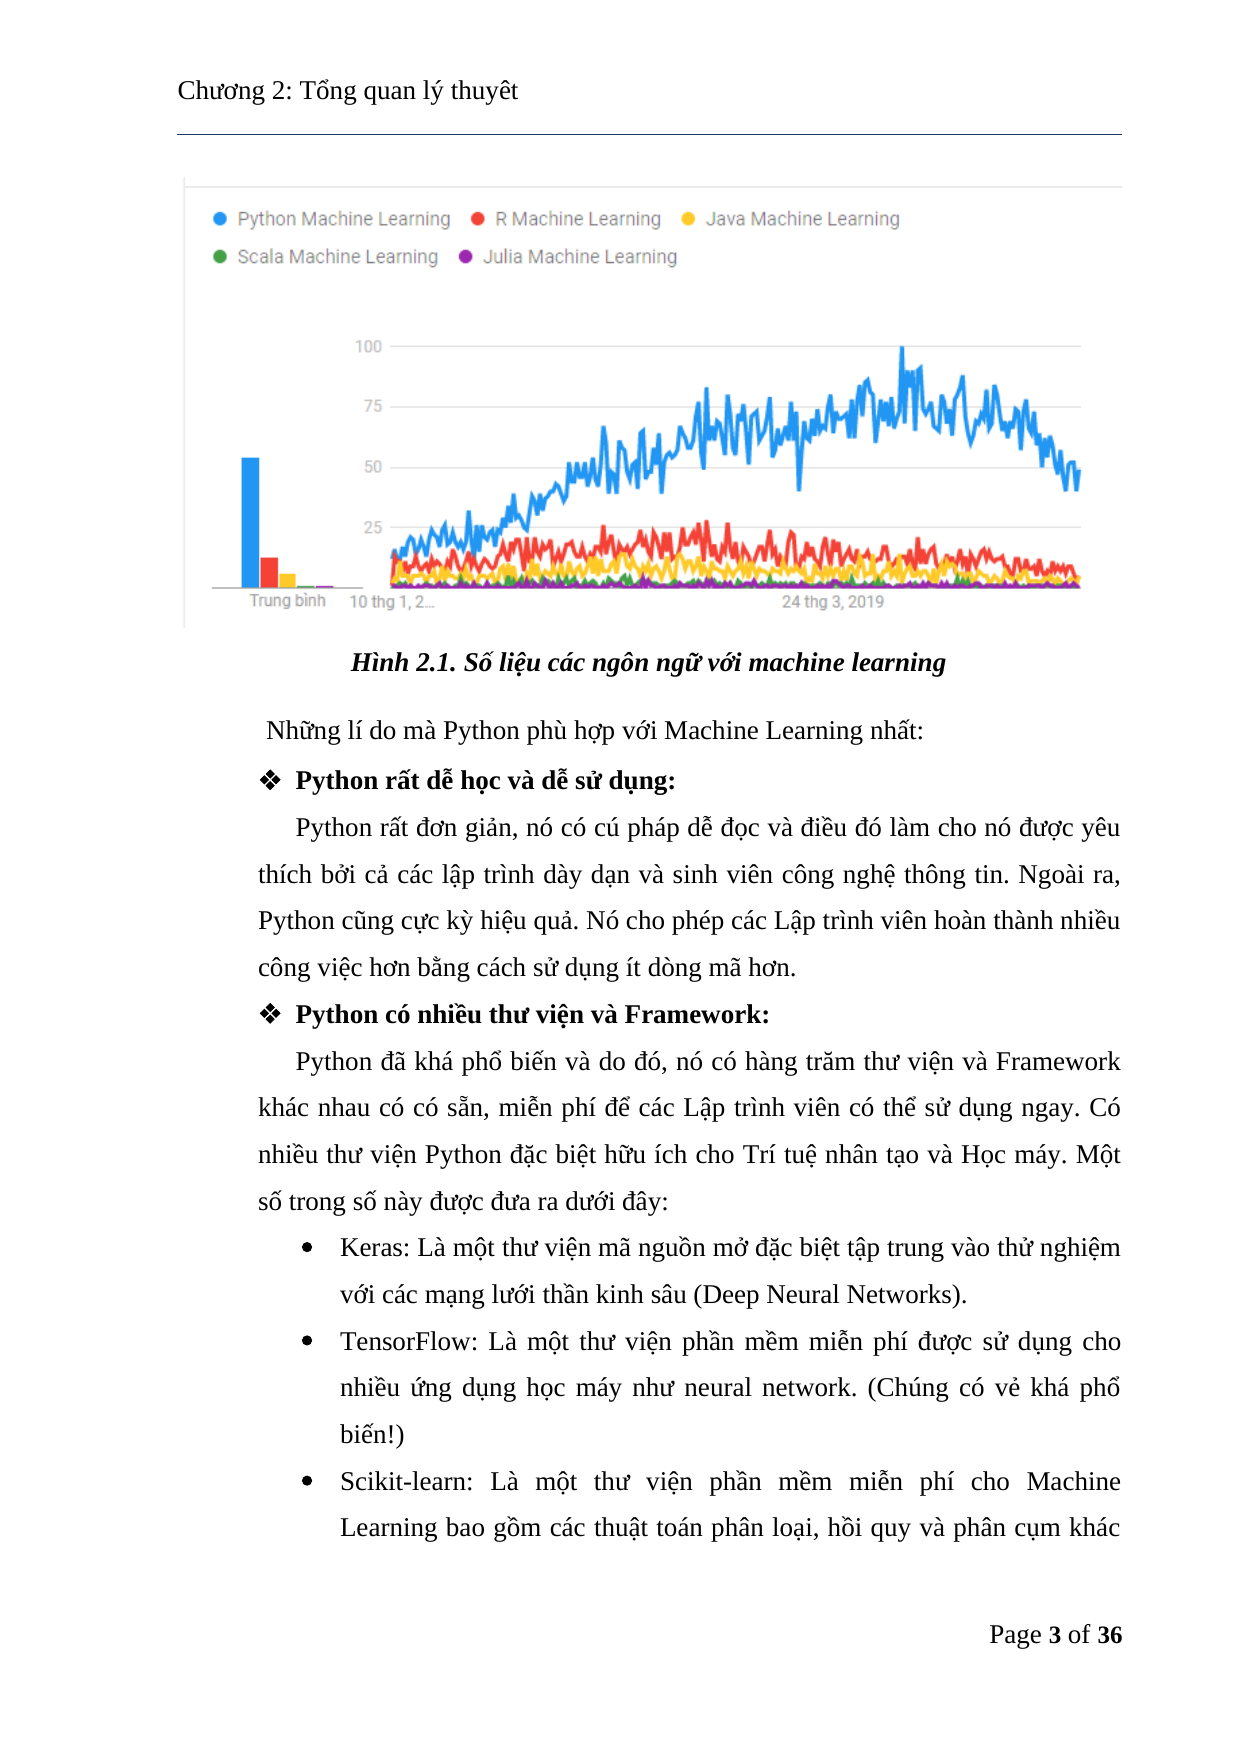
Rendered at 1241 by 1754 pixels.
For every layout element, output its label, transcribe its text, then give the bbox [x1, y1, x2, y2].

list TensorFlow: Là một thư viện phần mềm miễn phí được sử dụng cho nhiều ứng dụng học máy như neural network. (Chúng có vẻ khá phổ biến!) [302, 1325, 1122, 1449]
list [302, 1465, 1122, 1543]
list Python rất dễ học và dễ sử dụng: [258, 764, 1122, 795]
picture [177, 177, 1123, 628]
list Keras: Là một thư viện mã nguồn mở đặc biệt tập trung vào thử nghiệm với các mạng lưới thần kinh sâu (Deep Neural Networks). [302, 1231, 1122, 1309]
text Python rất đơn giản, nó có cú pháp dễ đọc và điều đó làm cho nó được yêu thích bởi cả các lập trình dày dạn và sinh viên công nghệ thông tin. Ngoài ra, Python cũng cực kỳ hiệu quả. Nó cho phép các Lập trình viên hoàn thành nhiều công việc hơn bằng cách sử dụng ít dòng mã hơn. [258, 811, 1122, 982]
text Python đã khá phổ biến và do đó, nó có hàng trăm thư viện và Framework khác nhau có có sẵn, miễn phí để các Lập trình viên có thể sử dụng ngay. Có nhiều thư viện Python đặc biệt hữu ích cho Trí tuệ nhân tạo và Học máy. Một số trong số này được đưa ra dưới đây: [258, 1044, 1122, 1216]
list Python có nhiều thư viện và Framework: [258, 998, 1122, 1029]
text Những lí do mà Python phù hợp với Machine Learning nhất: [266, 714, 1122, 745]
